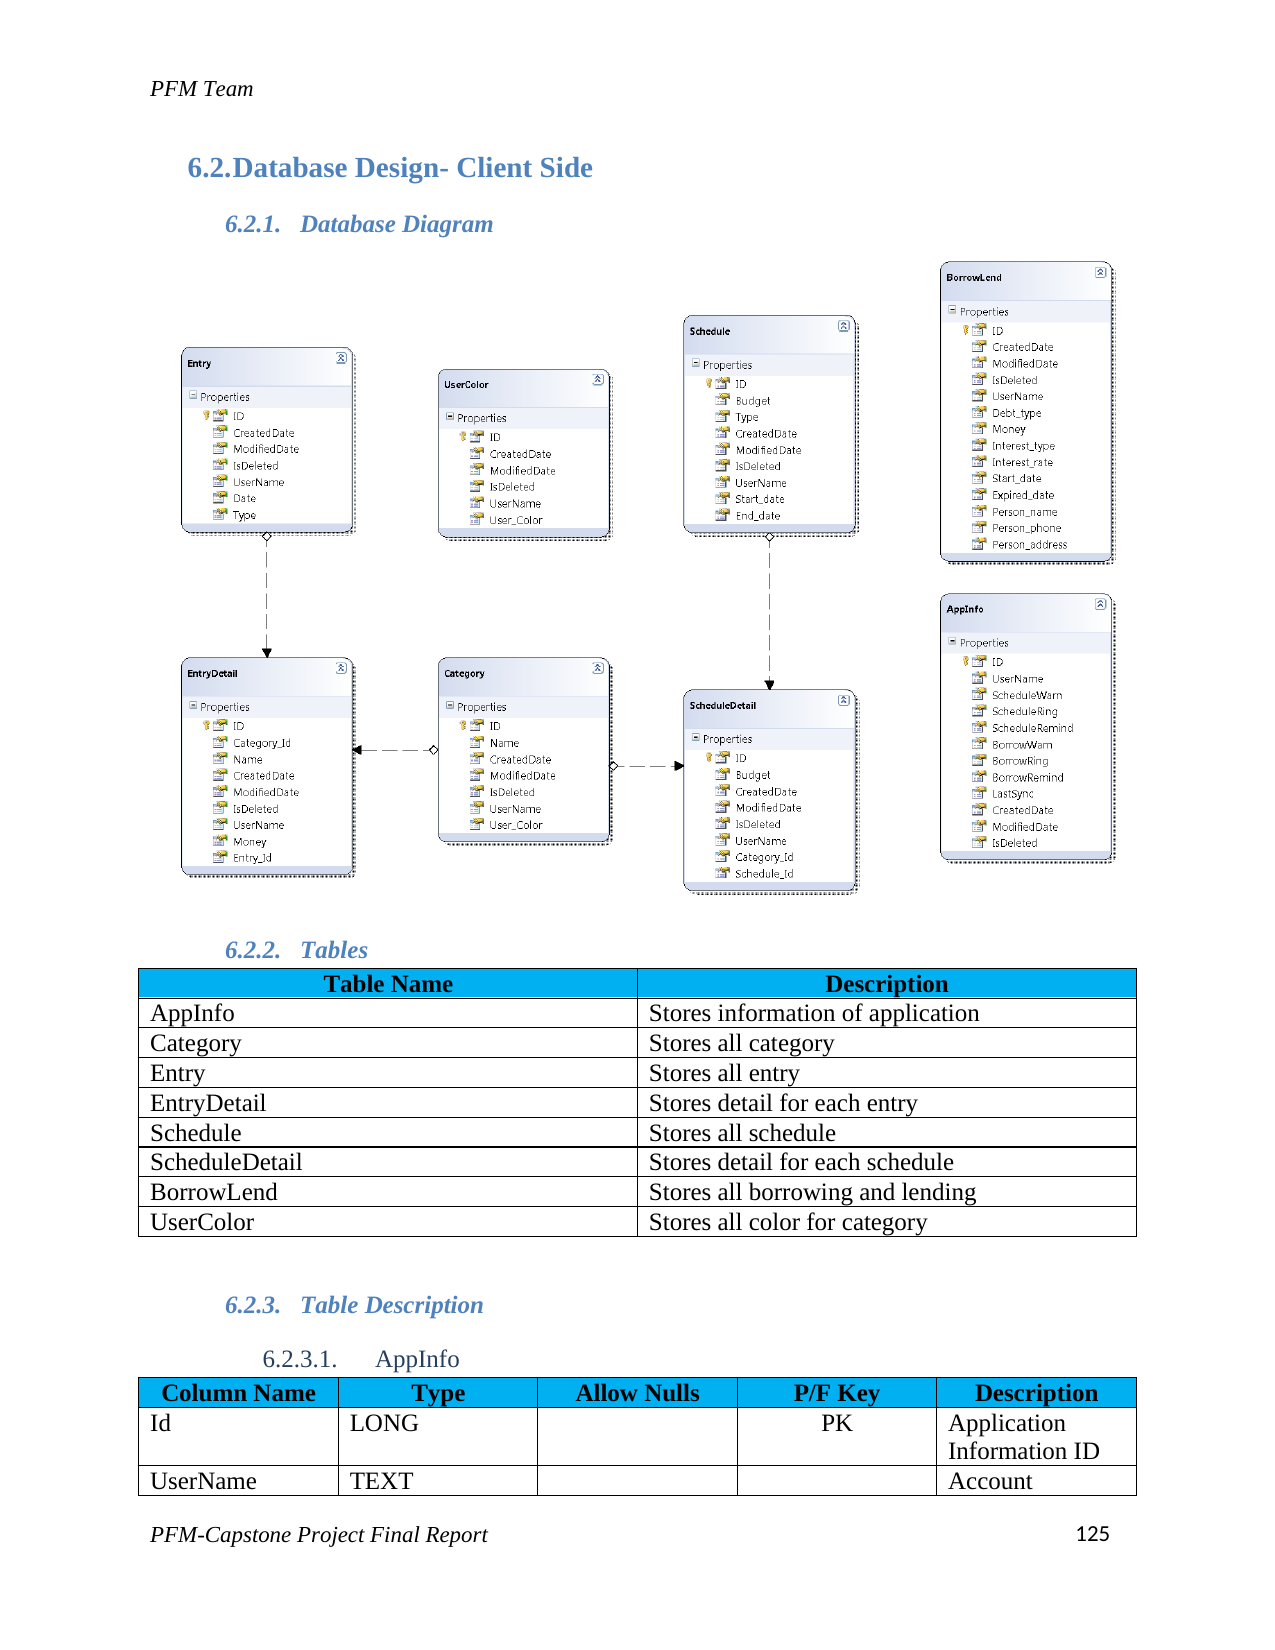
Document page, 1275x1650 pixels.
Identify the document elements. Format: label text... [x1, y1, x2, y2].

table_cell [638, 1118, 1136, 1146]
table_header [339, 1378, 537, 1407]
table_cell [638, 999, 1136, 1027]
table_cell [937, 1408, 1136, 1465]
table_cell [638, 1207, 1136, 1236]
subtitle Database Design- Client Side [187, 150, 1125, 183]
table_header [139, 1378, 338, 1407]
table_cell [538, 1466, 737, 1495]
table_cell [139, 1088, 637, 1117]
subtitle Database Diagram [225, 209, 1125, 238]
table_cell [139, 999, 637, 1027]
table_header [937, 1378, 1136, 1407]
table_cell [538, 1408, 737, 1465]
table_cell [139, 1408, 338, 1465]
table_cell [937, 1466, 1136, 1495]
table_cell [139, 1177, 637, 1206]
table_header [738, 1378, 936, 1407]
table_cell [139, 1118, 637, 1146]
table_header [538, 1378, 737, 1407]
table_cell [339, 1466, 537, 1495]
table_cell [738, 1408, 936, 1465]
picture [150, 242, 1125, 910]
subtitle Table Description [225, 1290, 1125, 1319]
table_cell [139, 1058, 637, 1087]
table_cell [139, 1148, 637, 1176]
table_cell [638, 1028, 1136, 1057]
subtitle Tables [225, 935, 1125, 963]
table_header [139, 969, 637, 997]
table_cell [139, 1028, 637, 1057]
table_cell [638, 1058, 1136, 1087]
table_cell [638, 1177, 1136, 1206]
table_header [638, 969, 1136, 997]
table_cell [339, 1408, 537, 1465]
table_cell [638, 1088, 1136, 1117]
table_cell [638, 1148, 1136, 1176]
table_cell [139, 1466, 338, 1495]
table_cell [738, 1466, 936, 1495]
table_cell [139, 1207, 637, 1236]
subtitle AppInfo [262, 1344, 1125, 1372]
